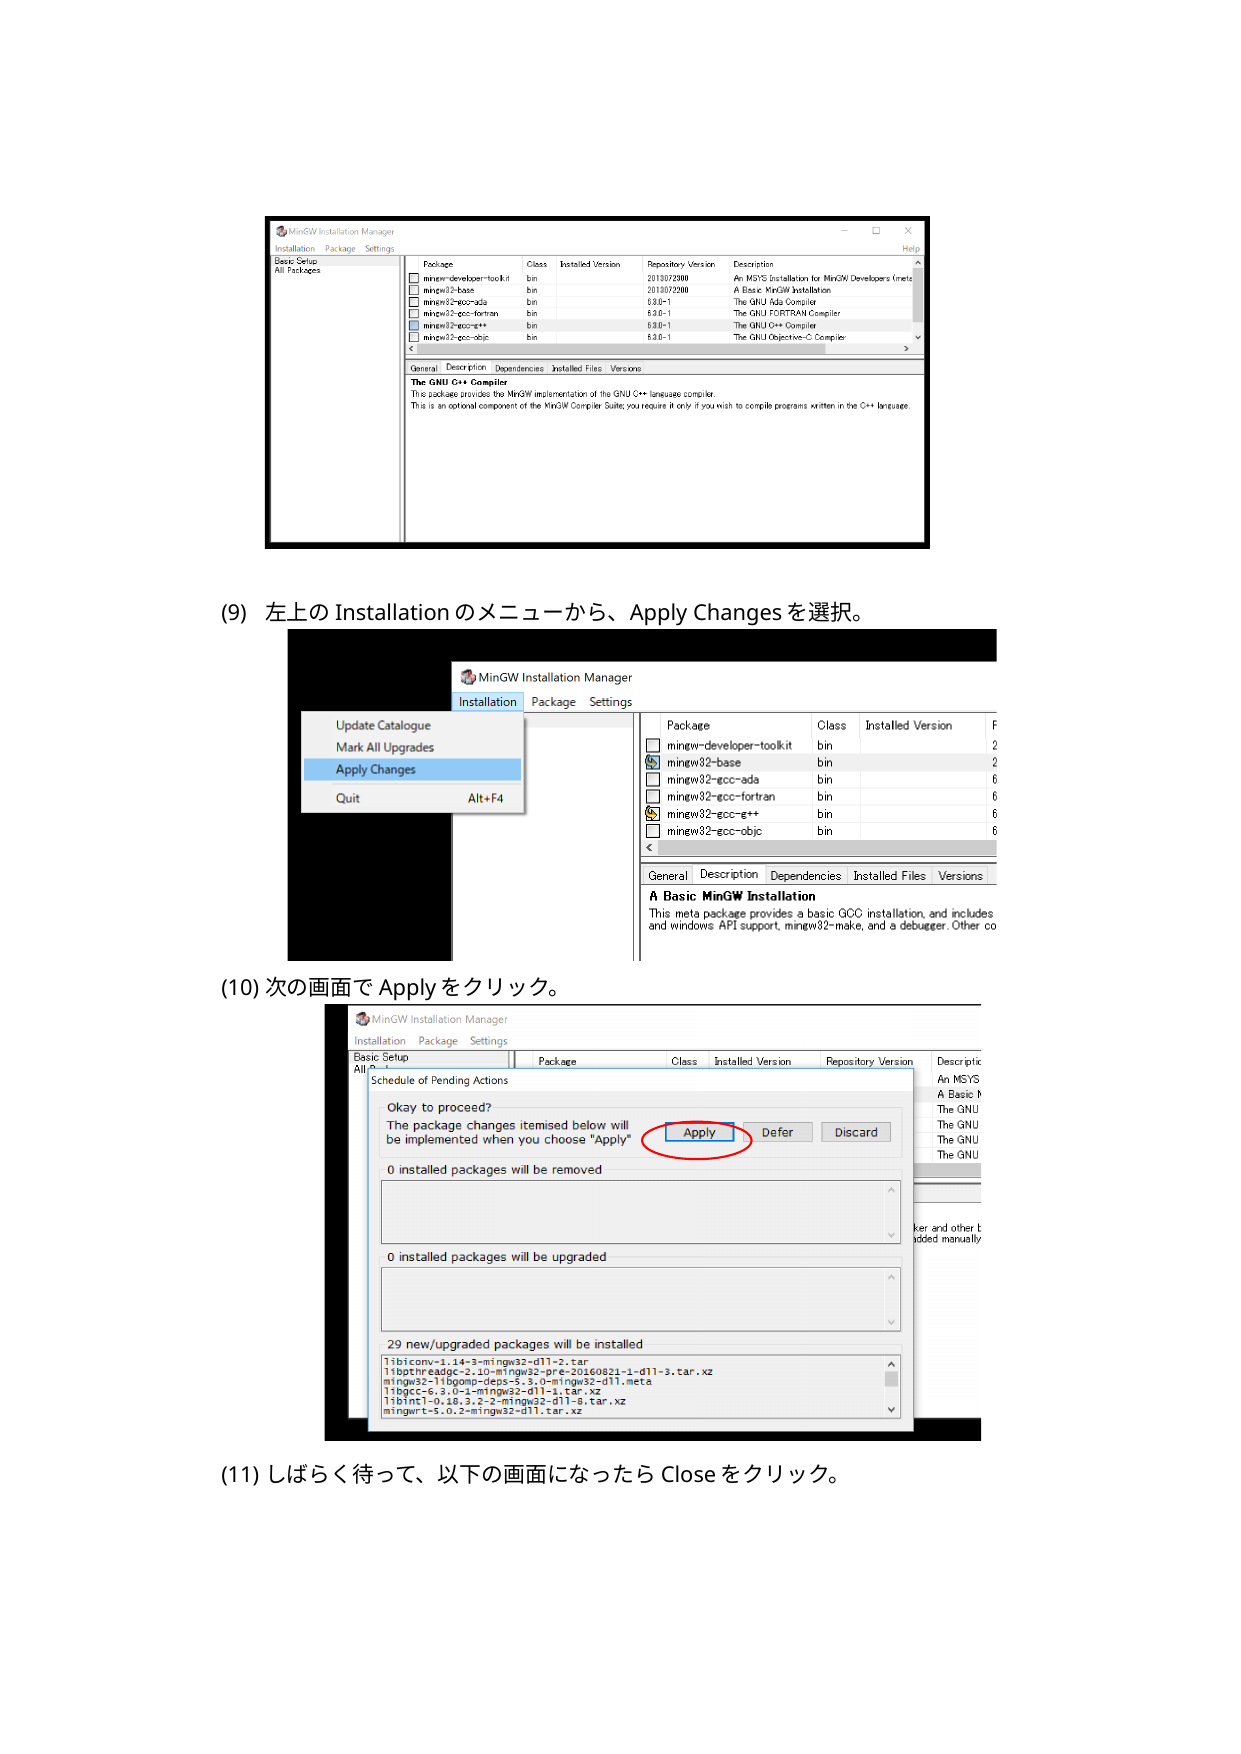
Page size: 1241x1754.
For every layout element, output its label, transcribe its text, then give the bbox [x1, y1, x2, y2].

picture [324, 1004, 982, 1441]
list 左上のInstallationのメニューから、Apply Changesを選択。 [221, 592, 1063, 629]
picture [287, 629, 997, 961]
list 次の画面でApplyをクリック。 [221, 967, 1063, 1004]
list しばらく待って、以下の画面になったらCloseをクリック。 [221, 1454, 1063, 1492]
picture [264, 216, 930, 549]
